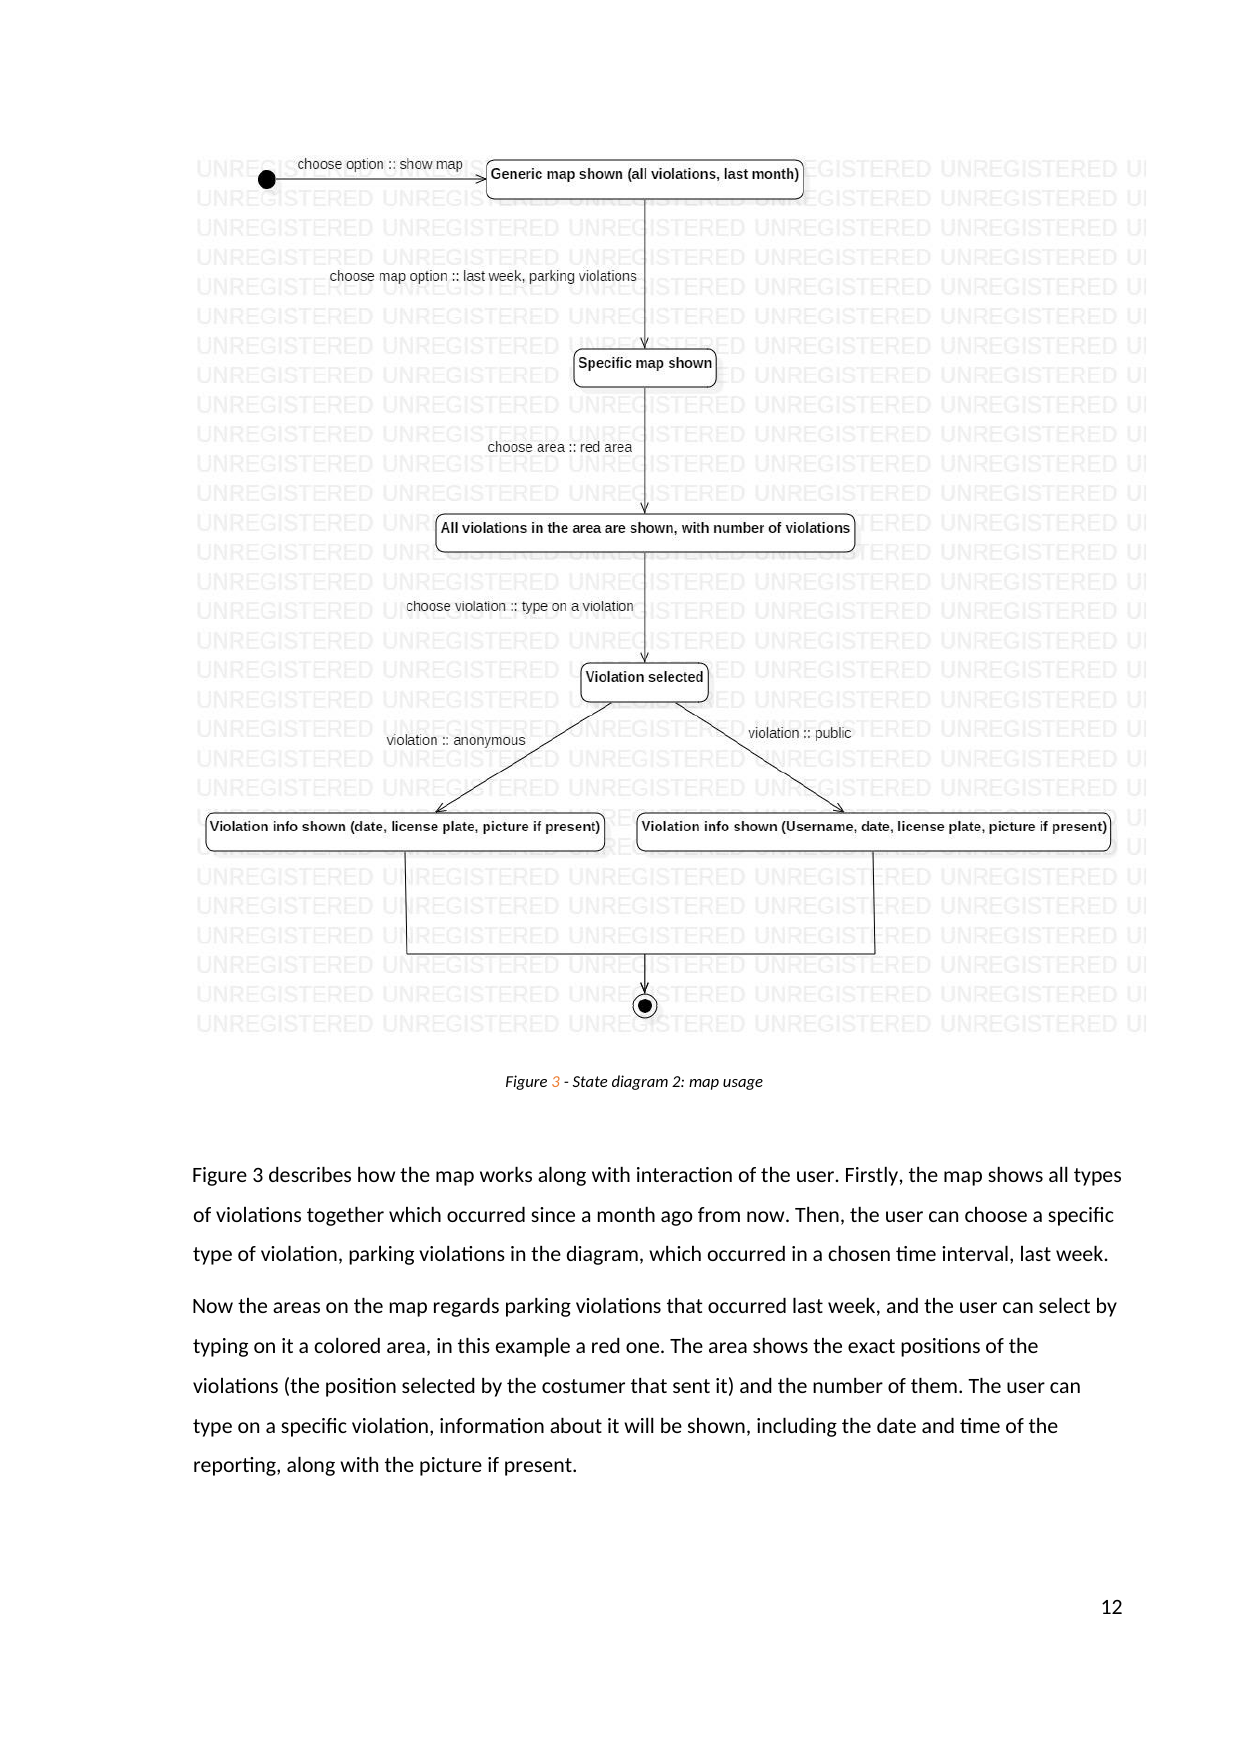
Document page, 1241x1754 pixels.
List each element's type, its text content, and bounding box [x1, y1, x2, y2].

picture [197, 147, 1147, 1057]
text Now the areas on the map regards parking violations that occurred last week, and the user can select by typing on it a colored area, in this example a red one. The area shows the exact positions of the violations (the position selected by the costumer that sent it) and the number of them. The user can type on a specific violation, information about it will be shown, including the date and time of the reporting, along with the picture if present. [192, 1293, 1123, 1478]
text Figure 3 - State diagram 2: map usage [118, 1071, 1150, 1091]
text Figure 3 describes how the map works along with interaction of the user. Firstly, the map shows all types of violations together which occurred since a month ago from now. Then, the user can choose a specific type of violation, parking violations in the diagram, which occurred in a chosen time interval, last week. [192, 1161, 1123, 1267]
